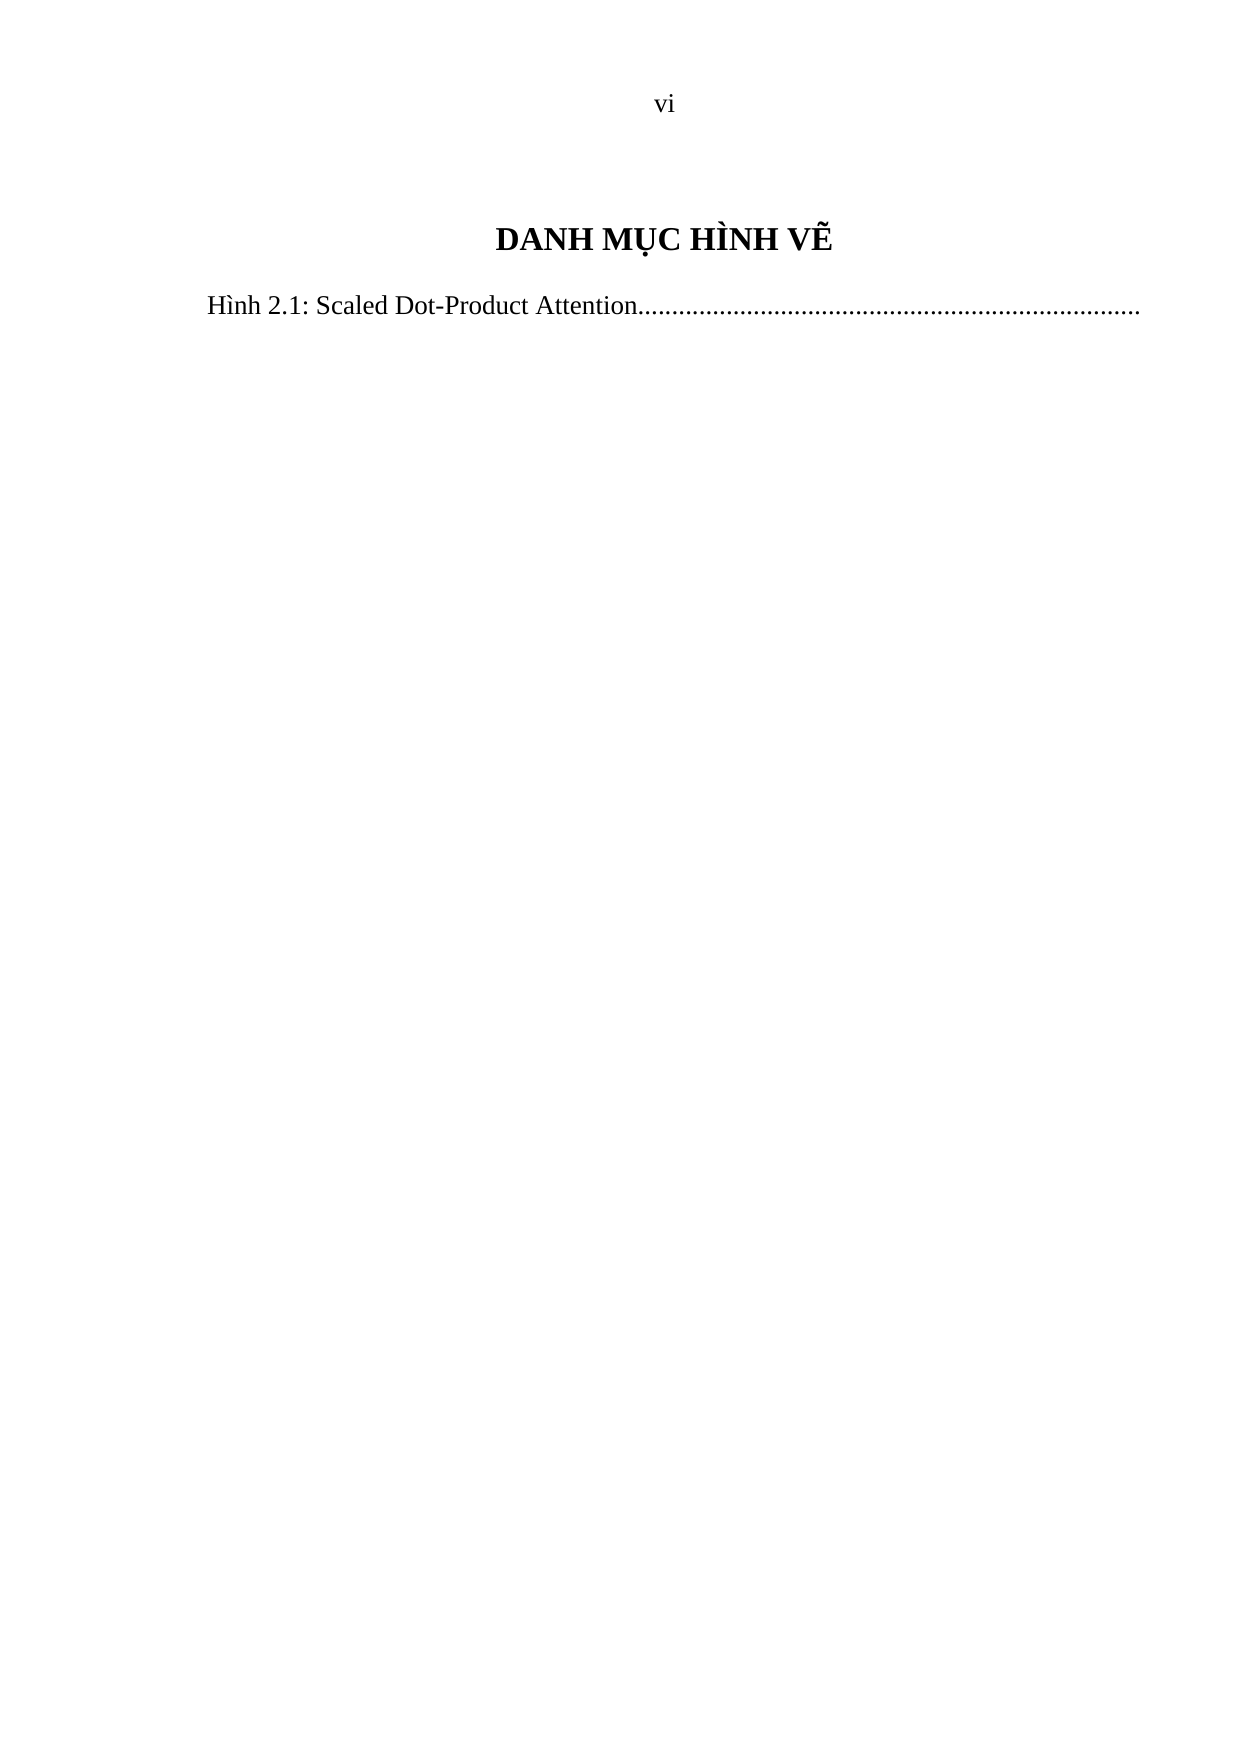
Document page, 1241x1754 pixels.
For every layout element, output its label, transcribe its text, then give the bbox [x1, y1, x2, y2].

subtitle DANH MỤC HÌNH VẼ [207, 219, 1122, 258]
text Hình 2.1: Scaled Dot-Product Attention 1 [207, 289, 1122, 320]
